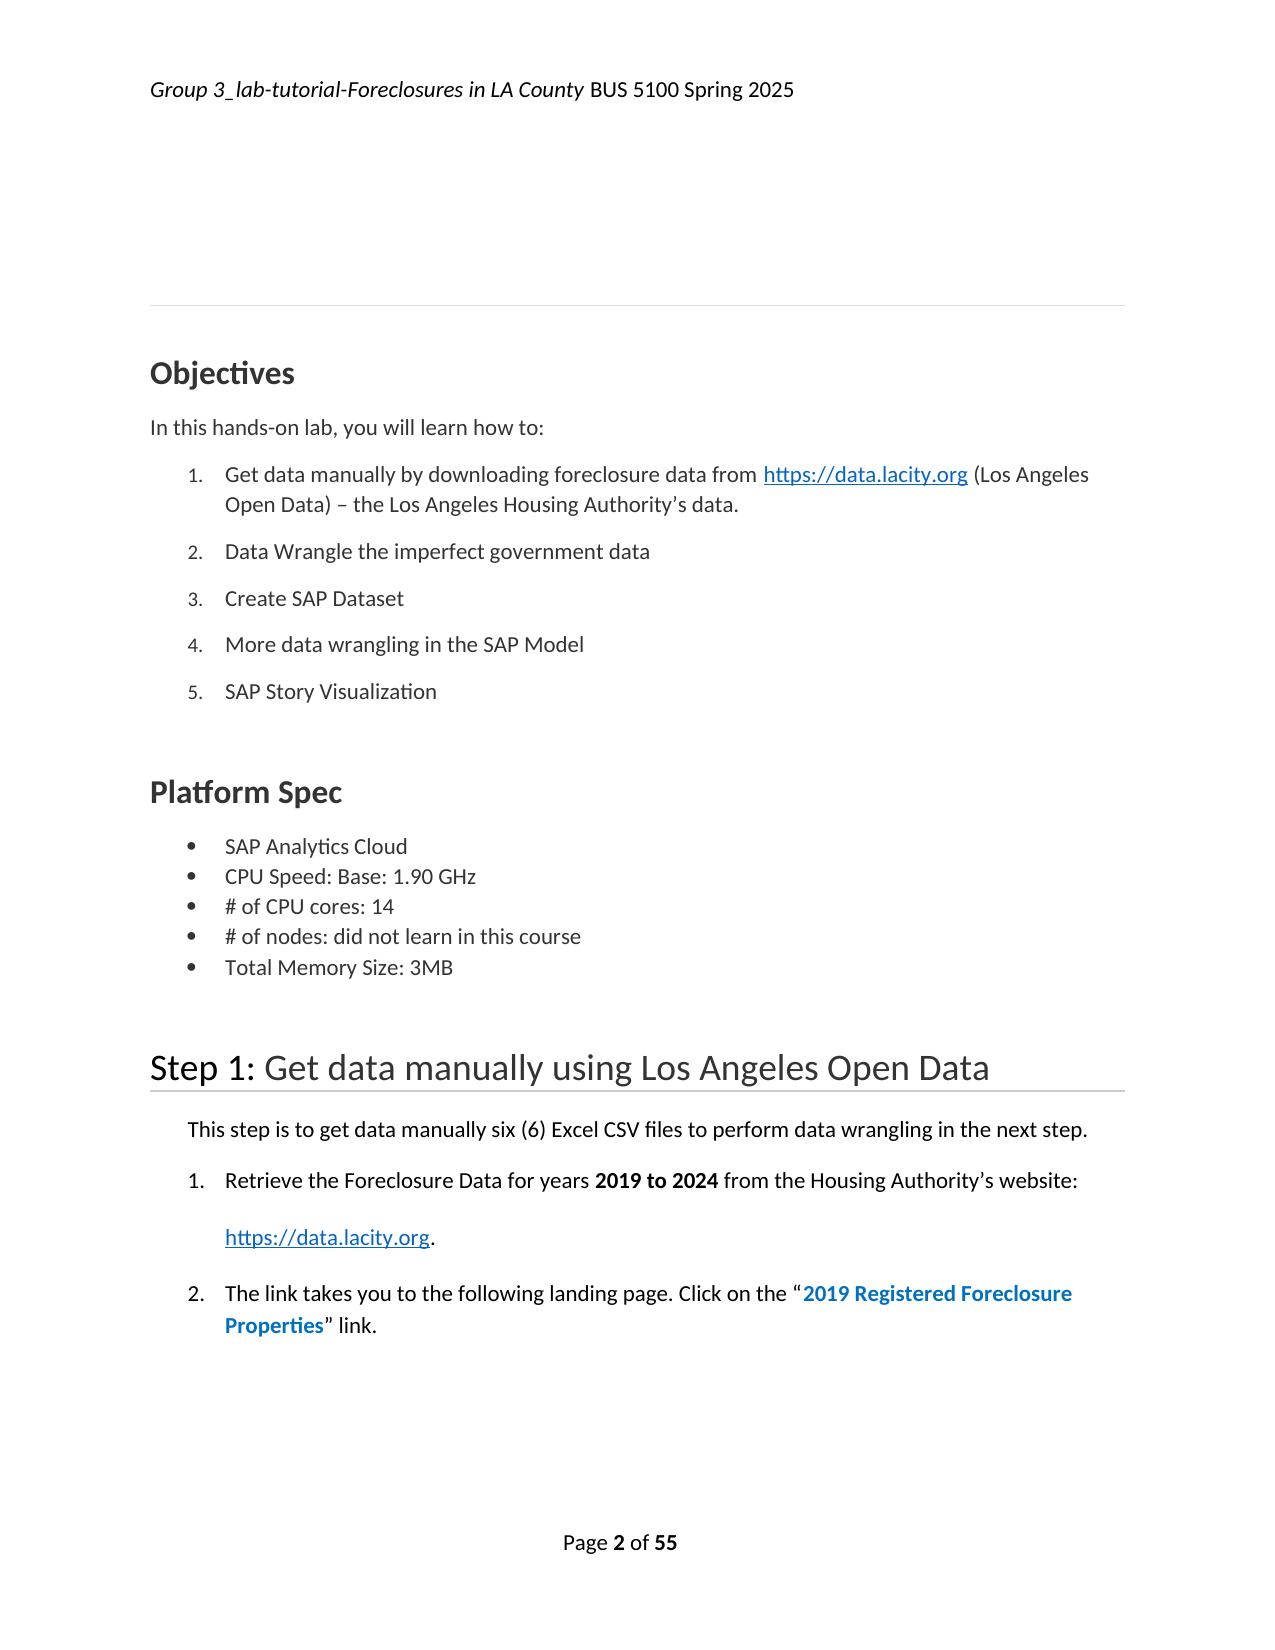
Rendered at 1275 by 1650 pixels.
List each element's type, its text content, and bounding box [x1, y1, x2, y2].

list Get data manually by downloading foreclosure data from https://data.lacity.org (Los Angeles Open Data) – the Los Angeles Housing Authority’s data. [187, 460, 1125, 518]
text This step is to get data manually six (6) Excel CSV files to perform data wrangling in the next step. [187, 1115, 1125, 1143]
list Retrieve the Foreclosure Data for years 2019 to 2024 from the Housing Authority’s website: https://data.lacity.org. [187, 1167, 1125, 1251]
list # of CPU cores: 14 [187, 892, 1125, 920]
list The link takes you to the following landing page. Click on the “2019 Registered Foreclosure Properties” link. [187, 1279, 1125, 1339]
list SAP Story Visualization [187, 677, 1125, 706]
list Data Wrangle the imperfect government data [187, 537, 1125, 565]
text Step 1: Get data manually using Los Angeles Open Data [150, 1044, 1125, 1090]
list Total Memory Size: 3MB [187, 953, 1125, 981]
list More data wrangling in the SAP Model [187, 631, 1125, 659]
list CPU Speed: Base: 1.90 GHz [187, 862, 1125, 890]
text In this hands-on lab, you will learn how to: [150, 413, 1125, 441]
text Platform Spec [150, 771, 1125, 812]
list SAP Analytics Cloud [187, 832, 1125, 860]
text Objectives [150, 352, 1125, 393]
list Create SAP Dataset [187, 584, 1125, 612]
list # of nodes: did not learn in this course [187, 922, 1125, 951]
